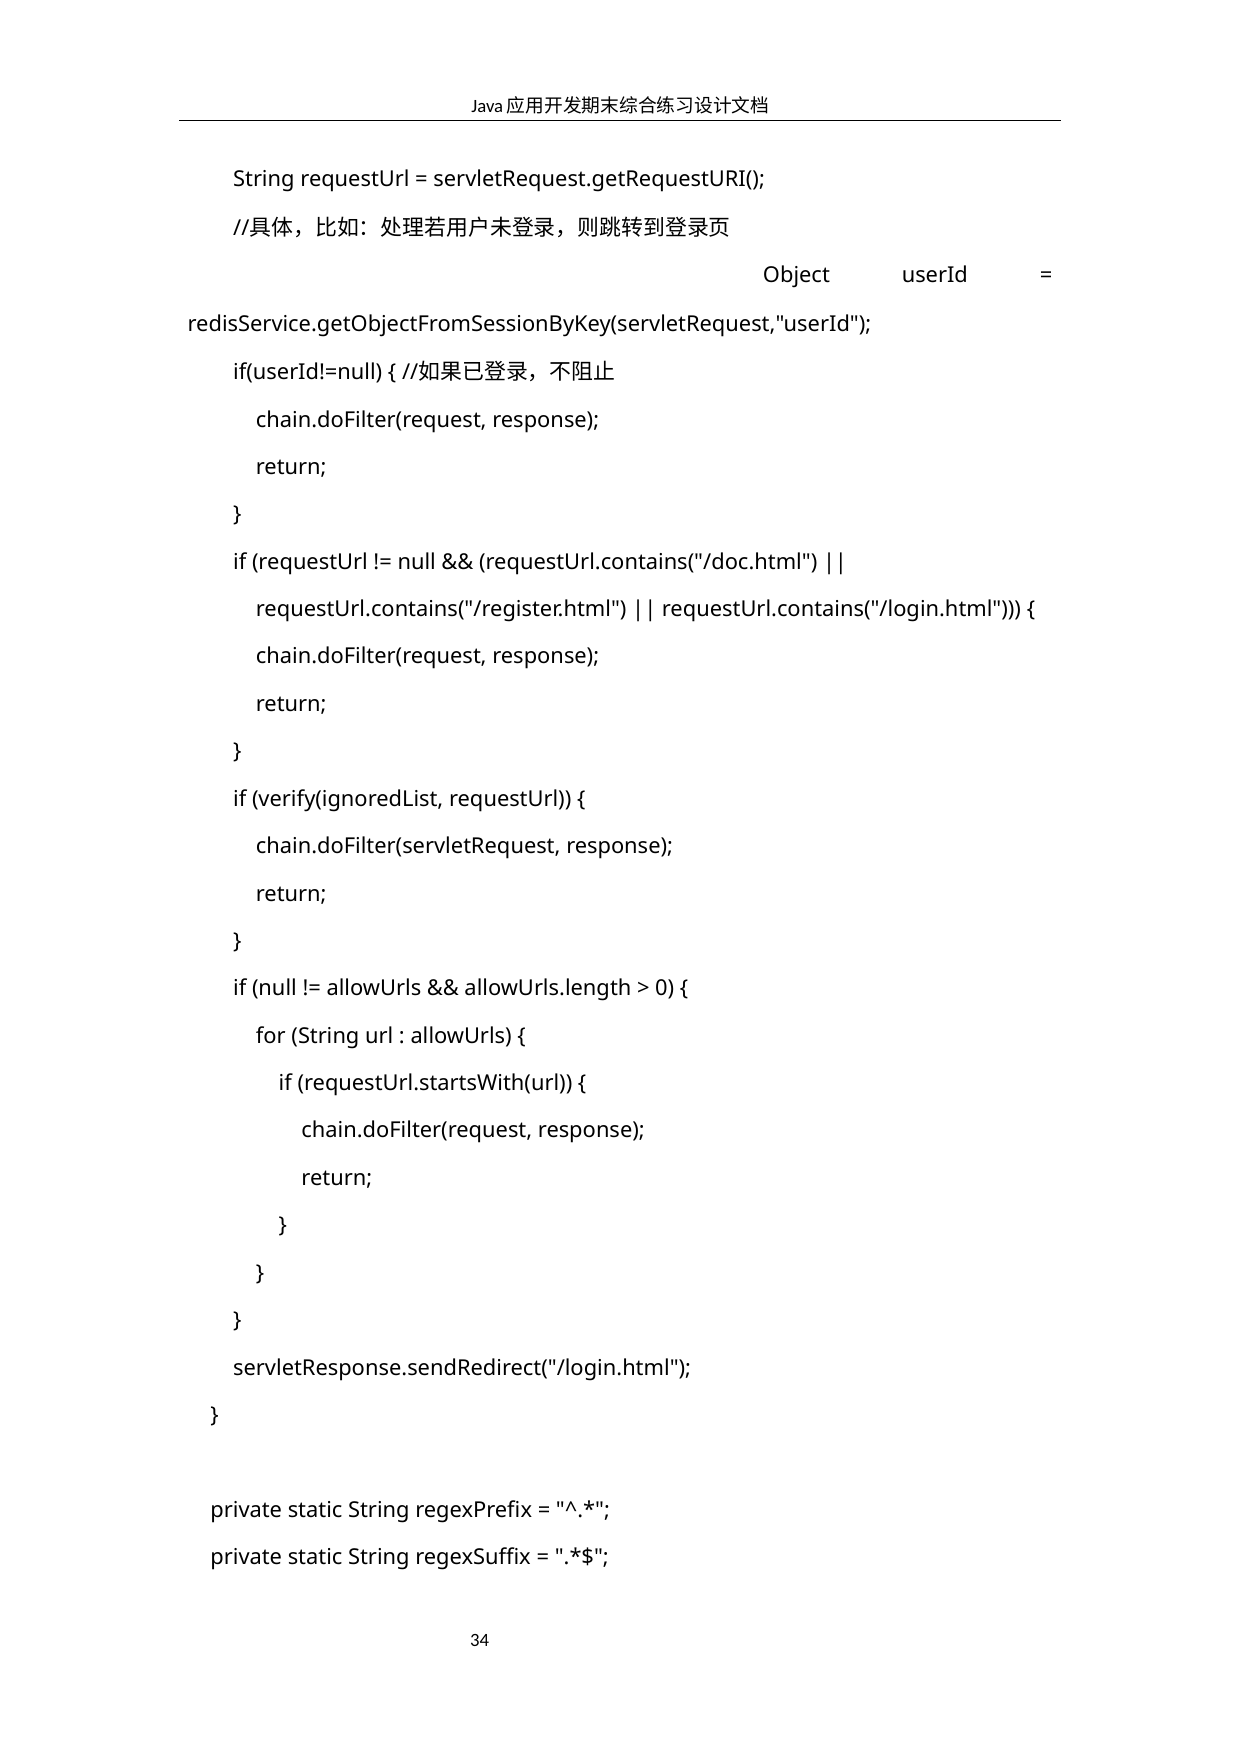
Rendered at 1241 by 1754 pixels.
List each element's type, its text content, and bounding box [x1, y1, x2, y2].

text chain.doFilter(request, response); [187, 1113, 1053, 1146]
text return; [187, 449, 1053, 482]
text if (requestUrl.startsWith(url)) { [187, 1066, 1053, 1098]
text } [187, 497, 1053, 529]
text } [187, 1208, 1053, 1240]
text for (String url : allowUrls) { [187, 1018, 1053, 1051]
text } [187, 1255, 1053, 1288]
text if (null != allowUrls && allowUrls.length > 0) { [187, 971, 1053, 1003]
text chain.doFilter(request, response); [187, 639, 1053, 672]
text } [187, 923, 1053, 956]
text if (verify(ignoredList, requestUrl)) { [187, 781, 1053, 814]
text requestUrl.contains("/register.html") || requestUrl.contains("/login.html"))) { [187, 592, 1053, 624]
text private static String regexSuffix = ".*$"; [187, 1540, 1053, 1572]
text } [187, 1397, 1053, 1430]
text if(userId!=null) { //如果已登录，不阻止 [187, 354, 1053, 386]
text servletResponse.sendRedirect("/login.html"); [187, 1350, 1053, 1383]
text Object userId = redisService.getObjectFromSessionByKey(servletRequest,"userId"); [187, 258, 1053, 339]
text chain.doFilter(request, response); [187, 402, 1053, 435]
text } [187, 1303, 1053, 1335]
text //具体，比如：处理若用户未登录，则跳转到登录页 [187, 209, 1053, 242]
text return; [187, 687, 1053, 719]
text if (requestUrl != null && (requestUrl.contains("/doc.html") || [187, 544, 1053, 577]
text chain.doFilter(servletRequest, response); [187, 829, 1053, 861]
text } [187, 734, 1053, 766]
text return; [187, 1161, 1053, 1193]
text String requestUrl = servletRequest.getRequestURI(); [187, 162, 1053, 194]
text private static String regexPrefix = "^.*"; [187, 1492, 1053, 1525]
text return; [187, 876, 1053, 909]
